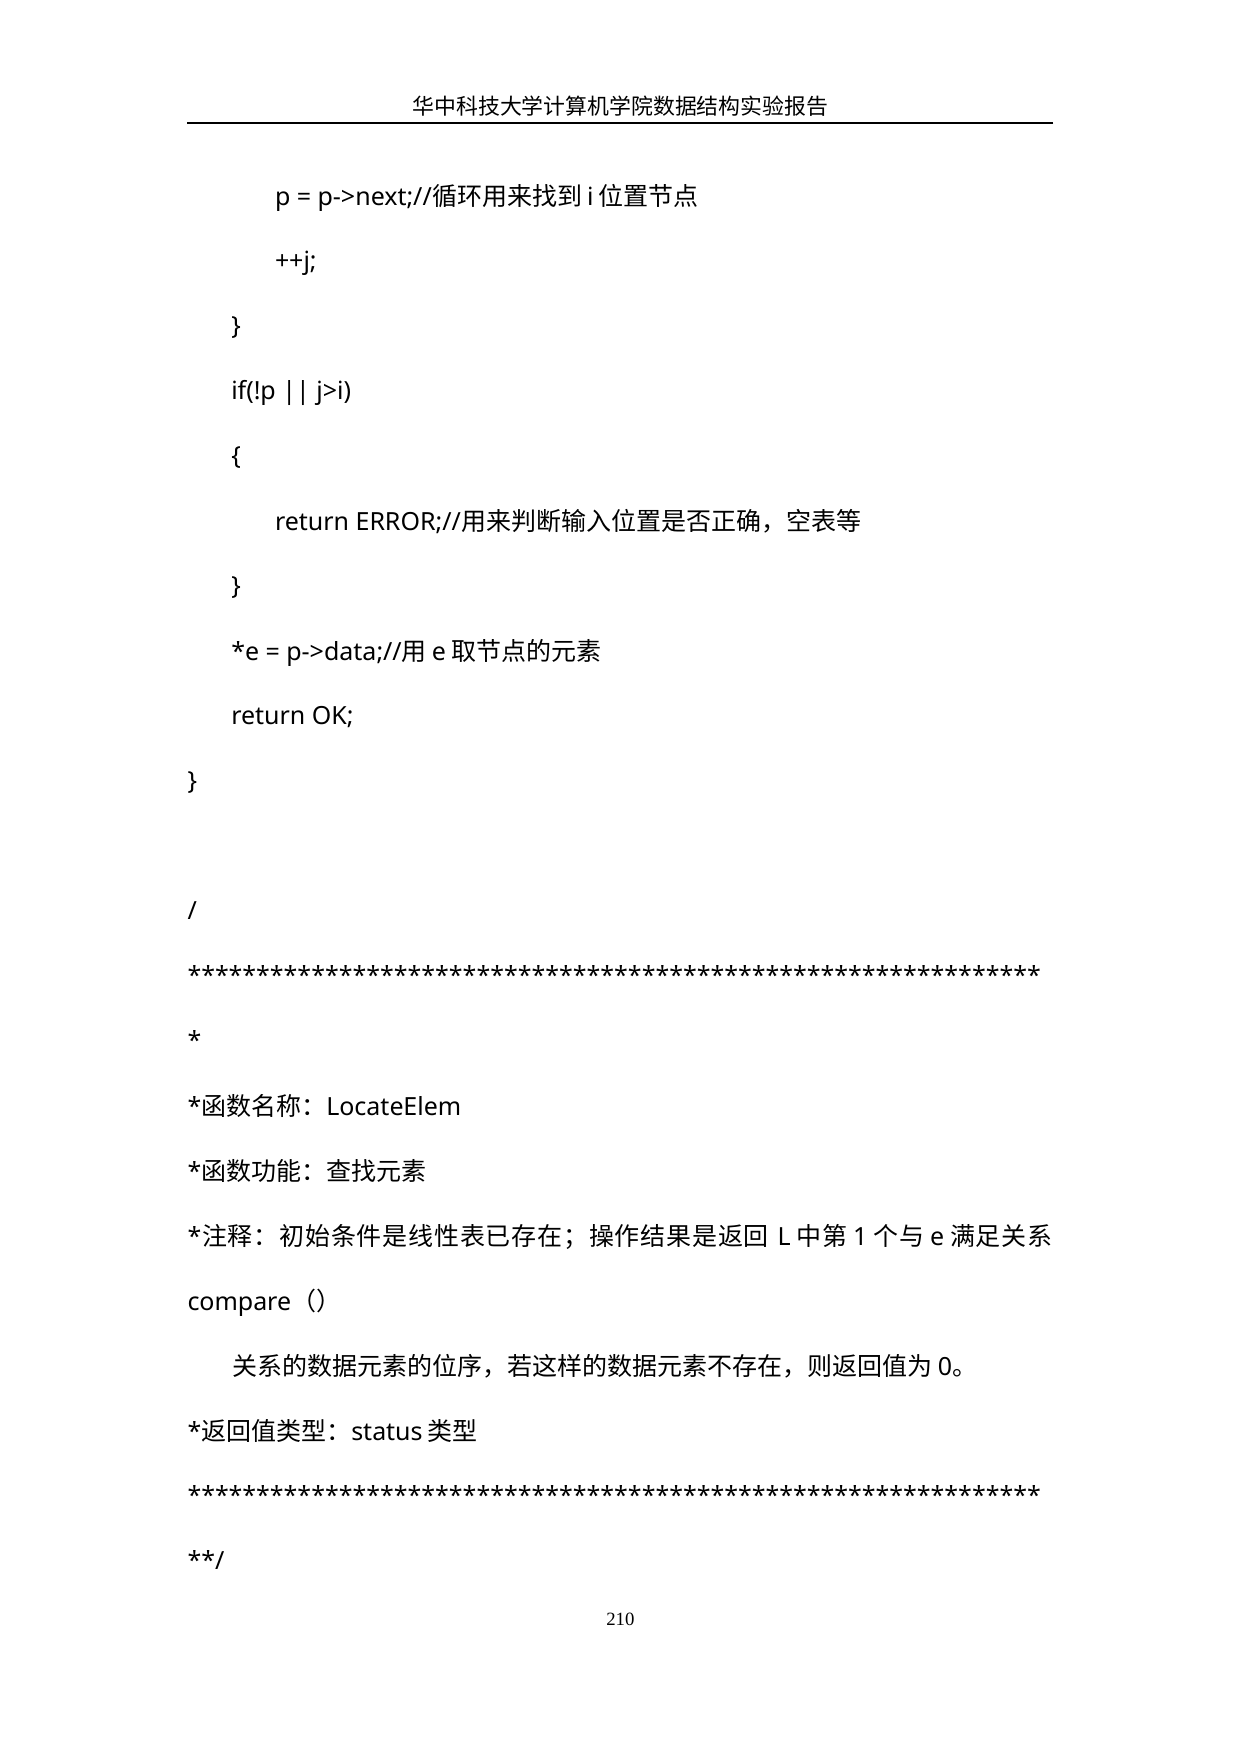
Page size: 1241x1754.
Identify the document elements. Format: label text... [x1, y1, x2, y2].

text 关系的数据元素的位序，若这样的数据元素不存在，则返回值为0。 [187, 1332, 1053, 1397]
text { [187, 422, 1053, 487]
text return OK; [187, 682, 1053, 747]
text } [187, 747, 1053, 812]
text *注释：初始条件是线性表已存在；操作结果是返回L中第1个与e满足关系compare（） [187, 1202, 1053, 1332]
text *e = p->data;//用e取节点的元素 [187, 617, 1053, 682]
text *函数名称：LocateElem [187, 1072, 1053, 1137]
text *函数功能：查找元素 [187, 1137, 1053, 1202]
text return ERROR;//用来判断输入位置是否正确，空表等 [187, 487, 1053, 552]
text } [187, 552, 1053, 617]
text } [187, 292, 1053, 357]
text p = p->next;//循环用来找到i位置节点 [187, 162, 1053, 227]
text ****************************************************************/ [187, 1462, 1053, 1592]
text /*************************************************************** [187, 877, 1053, 1072]
text ++j; [187, 227, 1053, 292]
text if(!p || j>i) [187, 357, 1053, 422]
text *返回值类型：status类型 [187, 1397, 1053, 1462]
